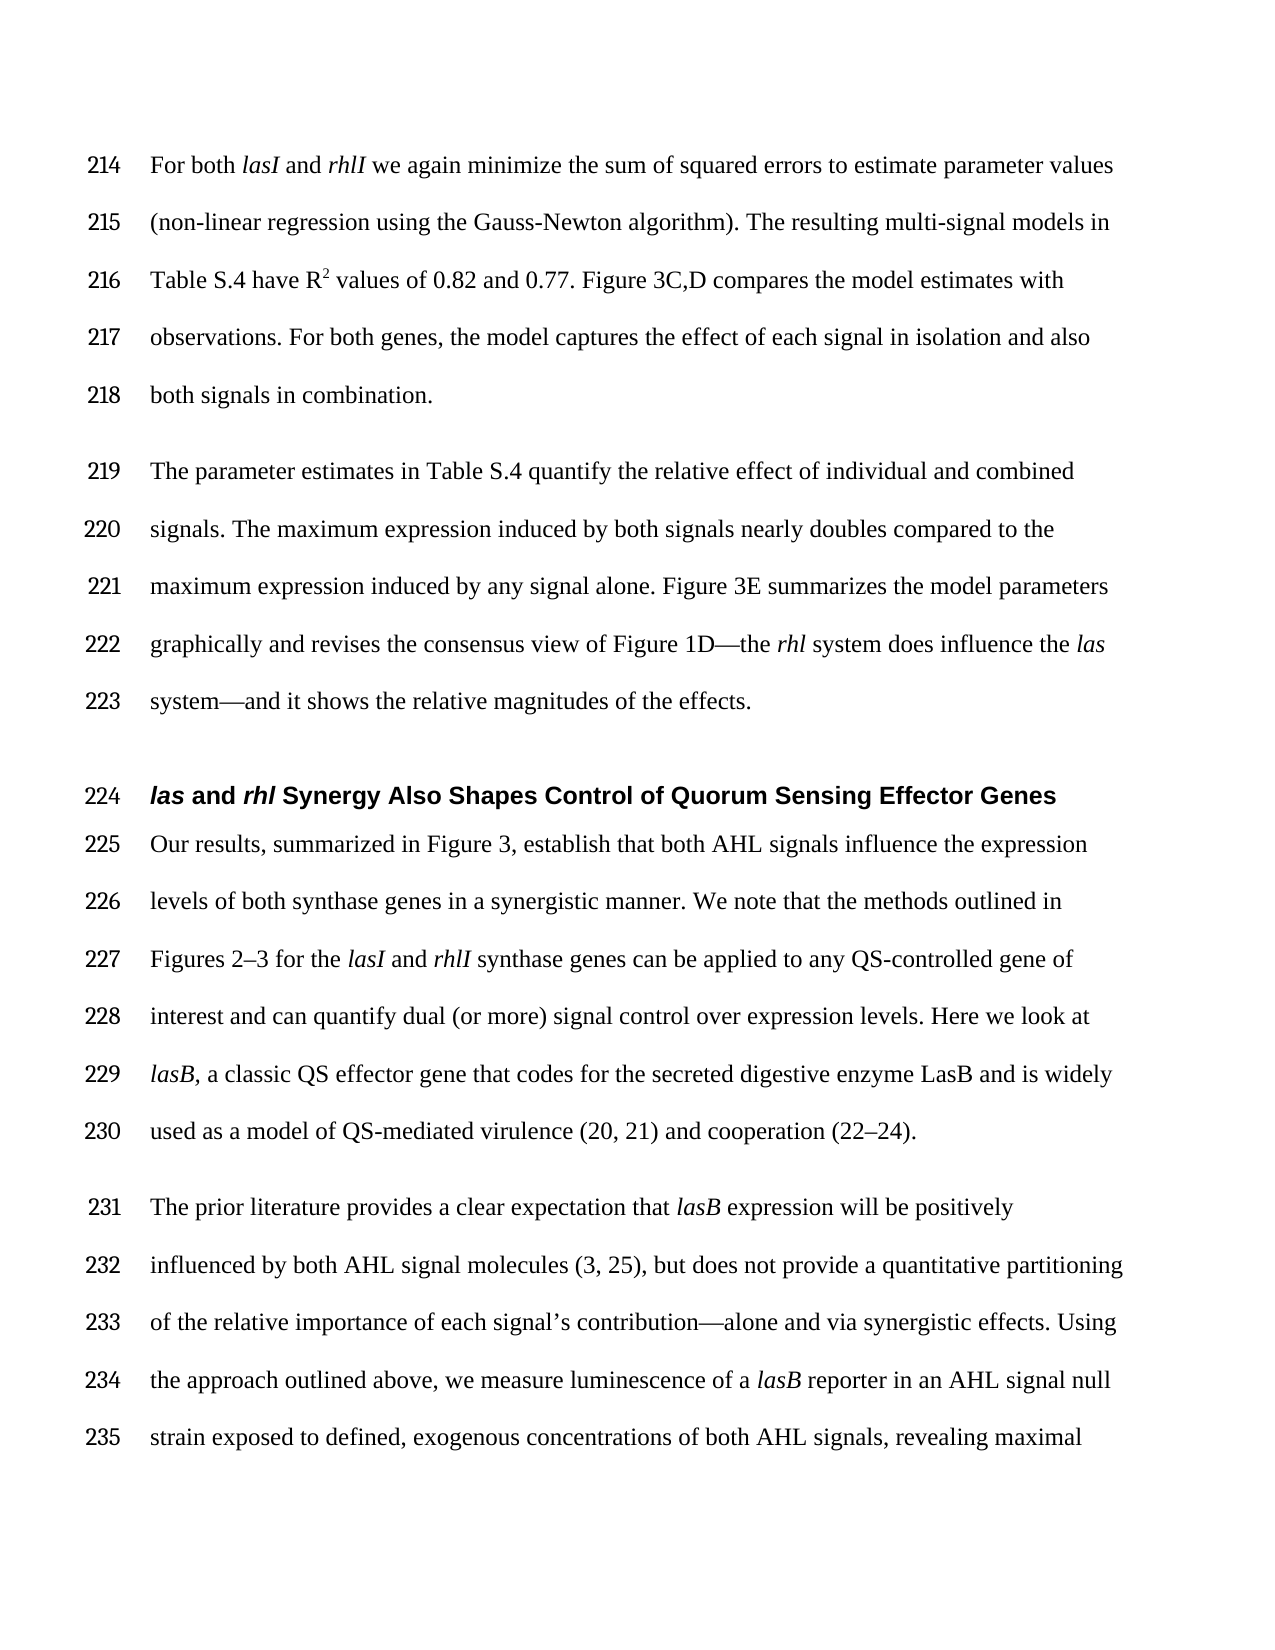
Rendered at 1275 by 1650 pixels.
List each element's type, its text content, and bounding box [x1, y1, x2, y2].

subtitle las and rhl Synergy Also Shapes Control of Quorum Sensing Effector Genes [150, 781, 1125, 810]
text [150, 1192, 1125, 1451]
text Our results, summarized in Figure 3, establish that both AHL signals influence the expression levels of both synthase genes in a synergistic manner. We note that the methods outlined in Figures 2–3 for the lasI and rhlI synthase genes can be applied to any QS-controlled gene of interest and can quantify dual (or more) signal control over expression levels. Here we look at lasB, a classic QS effector gene that codes for the secreted digestive enzyme LasB and is widely used as a model of QS-mediated virulence (20, 21) and cooperation (22–24). [150, 829, 1125, 1145]
text The parameter estimates in Table S.4 quantify the relative effect of individual and combined signals. The maximum expression induced by both signals nearly doubles compared to the maximum expression induced by any signal alone. Figure 3E summarizes the model parameters graphically and revises the consensus view of Figure 1D—the rhl system does influence the las system—and it shows the relative magnitudes of the effects. [150, 456, 1125, 715]
text For both lasI and rhlI we again minimize the sum of squared errors to estimate parameter values (non-linear regression using the Gauss-Newton algorithm). The resulting multi-signal models in Table S.4 have R2 values of 0.82 and 0.77. Figure 3C,D compares the model estimates with observations. For both genes, the model captures the effect of each signal in isolation and also both signals in combination. [150, 150, 1125, 409]
